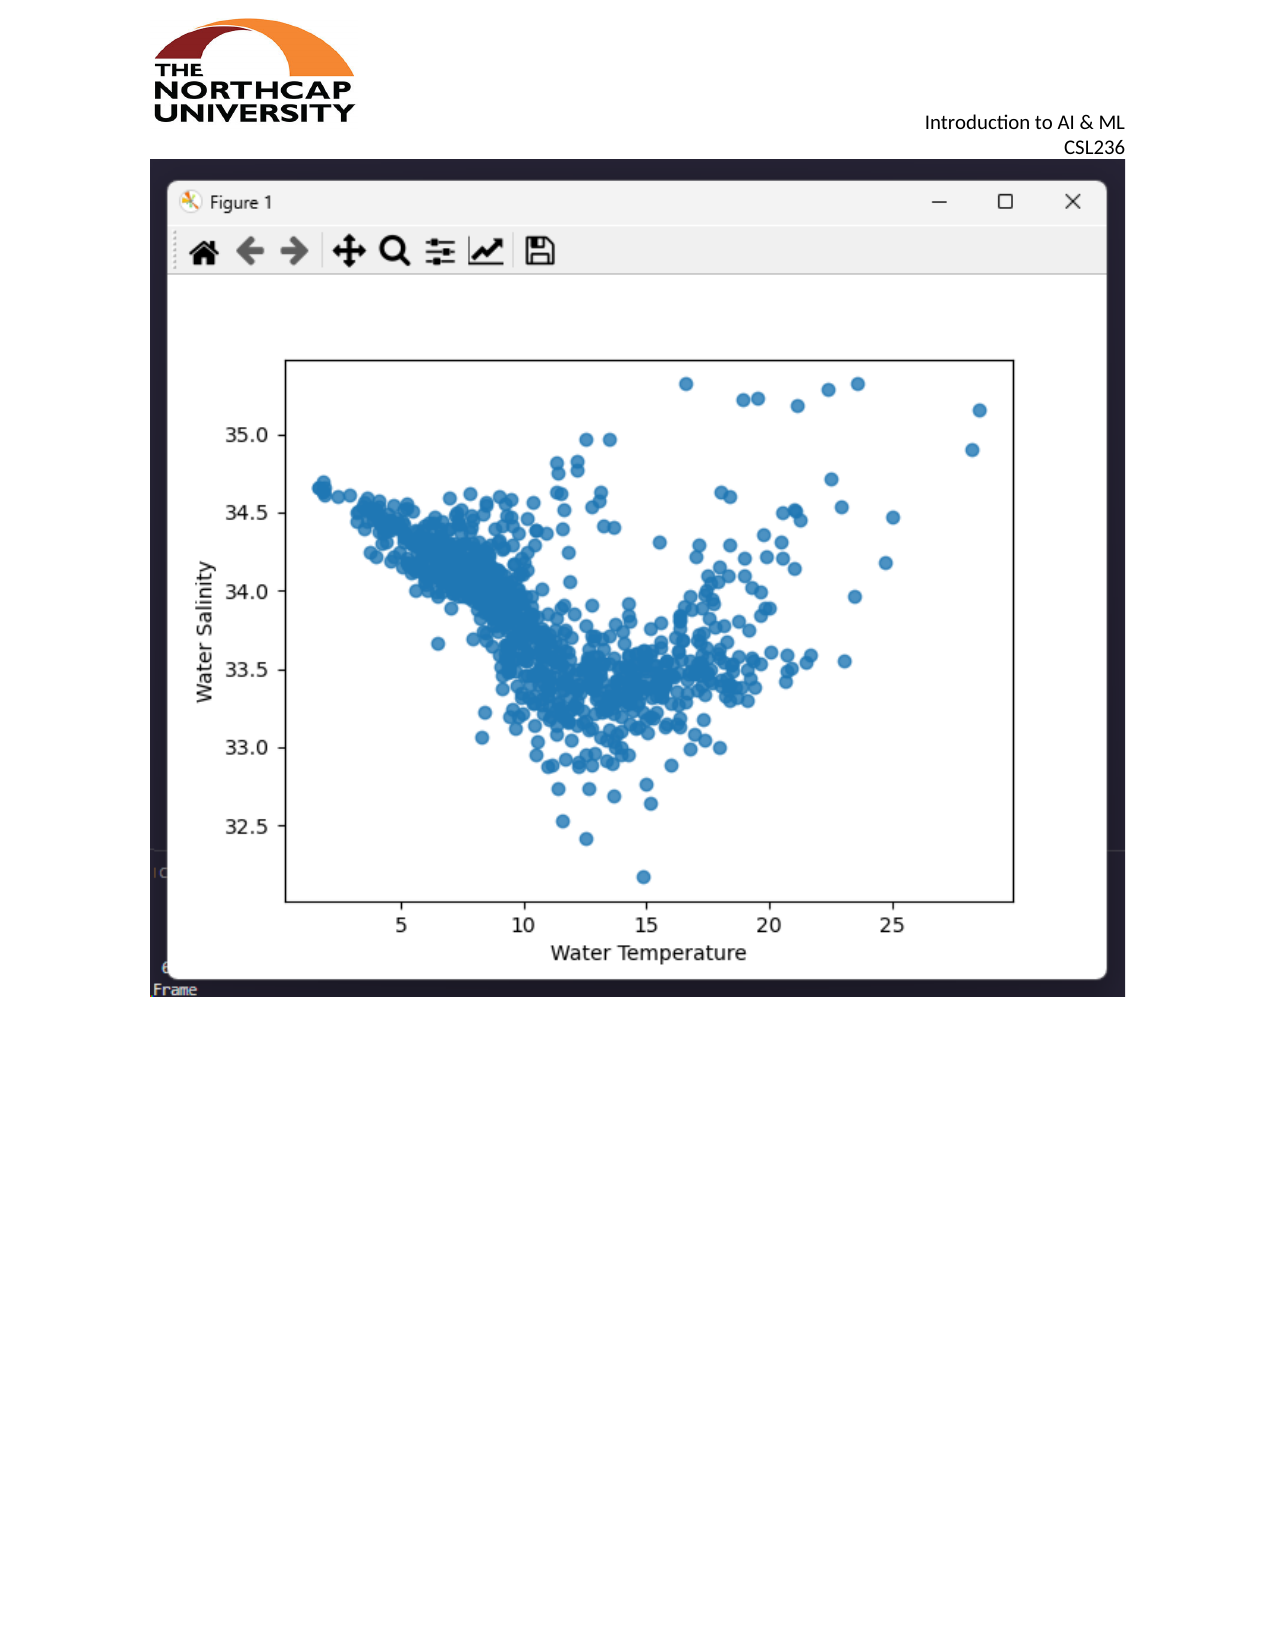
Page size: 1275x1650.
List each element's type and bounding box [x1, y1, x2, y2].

picture [150, 15, 358, 129]
picture [150, 159, 1125, 997]
